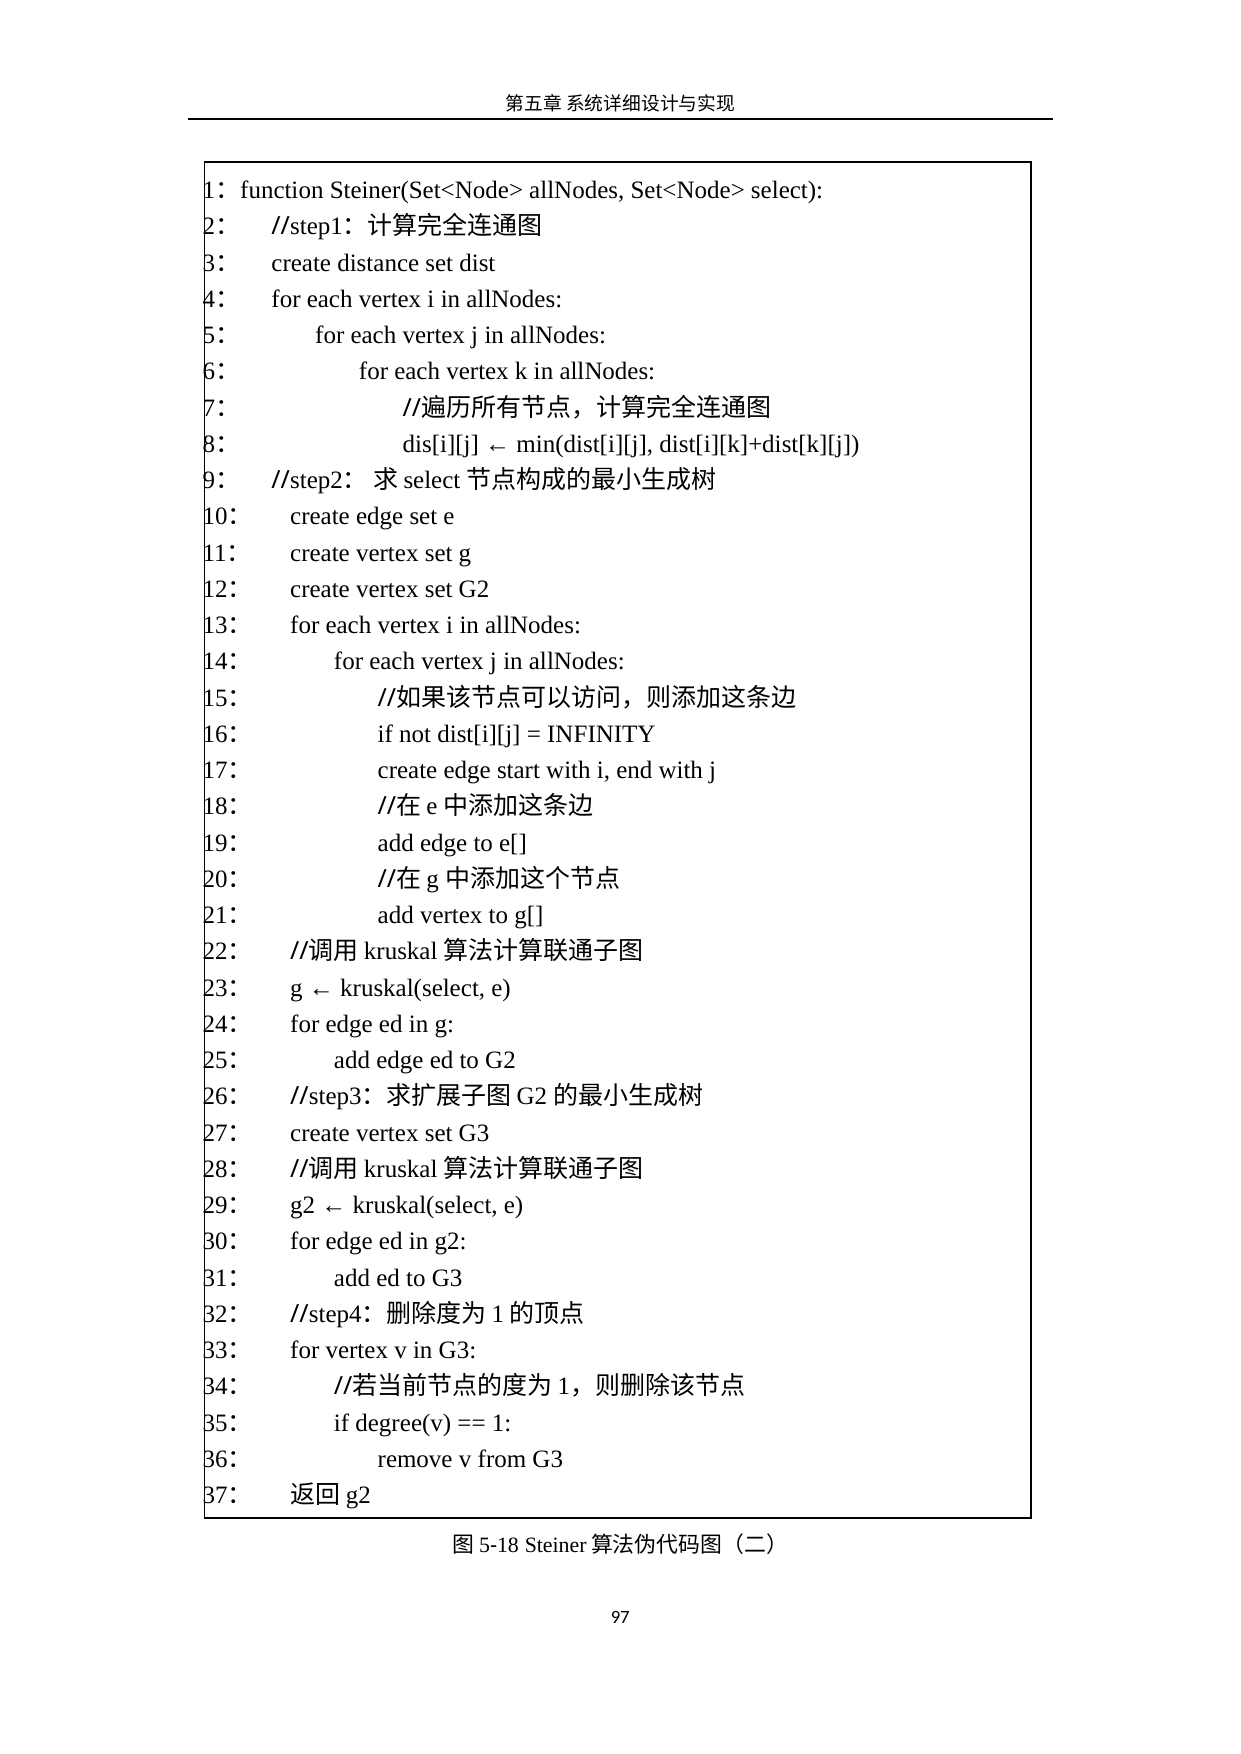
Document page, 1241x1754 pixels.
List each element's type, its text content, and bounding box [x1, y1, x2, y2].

text 图5-18 Steiner算法伪代码图（二） [187, 1527, 1053, 1559]
